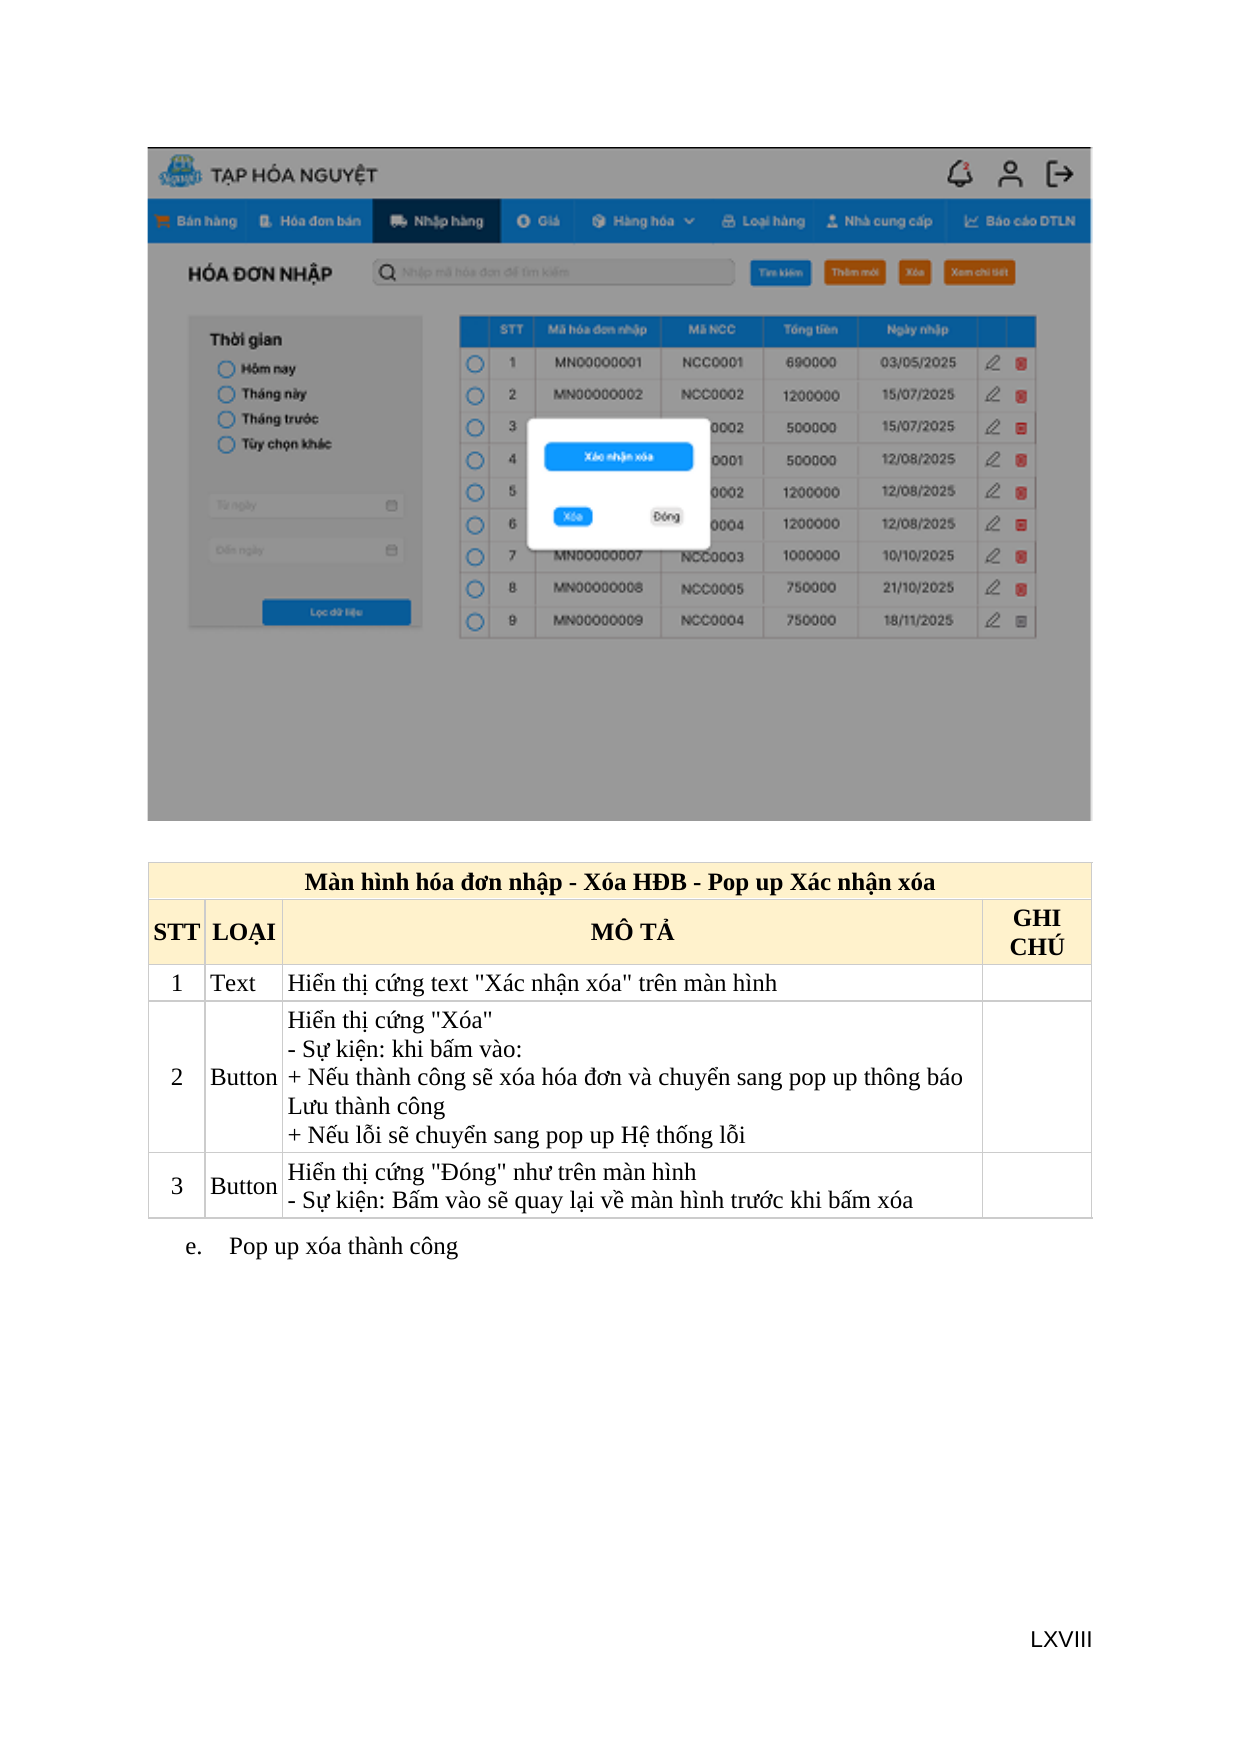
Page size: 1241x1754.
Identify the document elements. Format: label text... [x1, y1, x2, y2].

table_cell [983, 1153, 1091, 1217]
list Pop up xóa thành công [185, 1231, 1092, 1260]
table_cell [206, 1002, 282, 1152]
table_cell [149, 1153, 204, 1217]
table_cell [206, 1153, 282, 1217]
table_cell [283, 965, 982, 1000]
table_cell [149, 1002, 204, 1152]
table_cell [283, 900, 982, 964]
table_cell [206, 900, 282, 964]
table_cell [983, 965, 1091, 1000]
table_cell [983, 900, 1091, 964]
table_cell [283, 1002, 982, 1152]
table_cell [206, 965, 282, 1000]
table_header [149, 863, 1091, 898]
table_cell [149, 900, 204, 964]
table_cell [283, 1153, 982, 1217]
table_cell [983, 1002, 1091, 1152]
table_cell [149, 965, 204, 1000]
picture [147, 147, 1093, 821]
